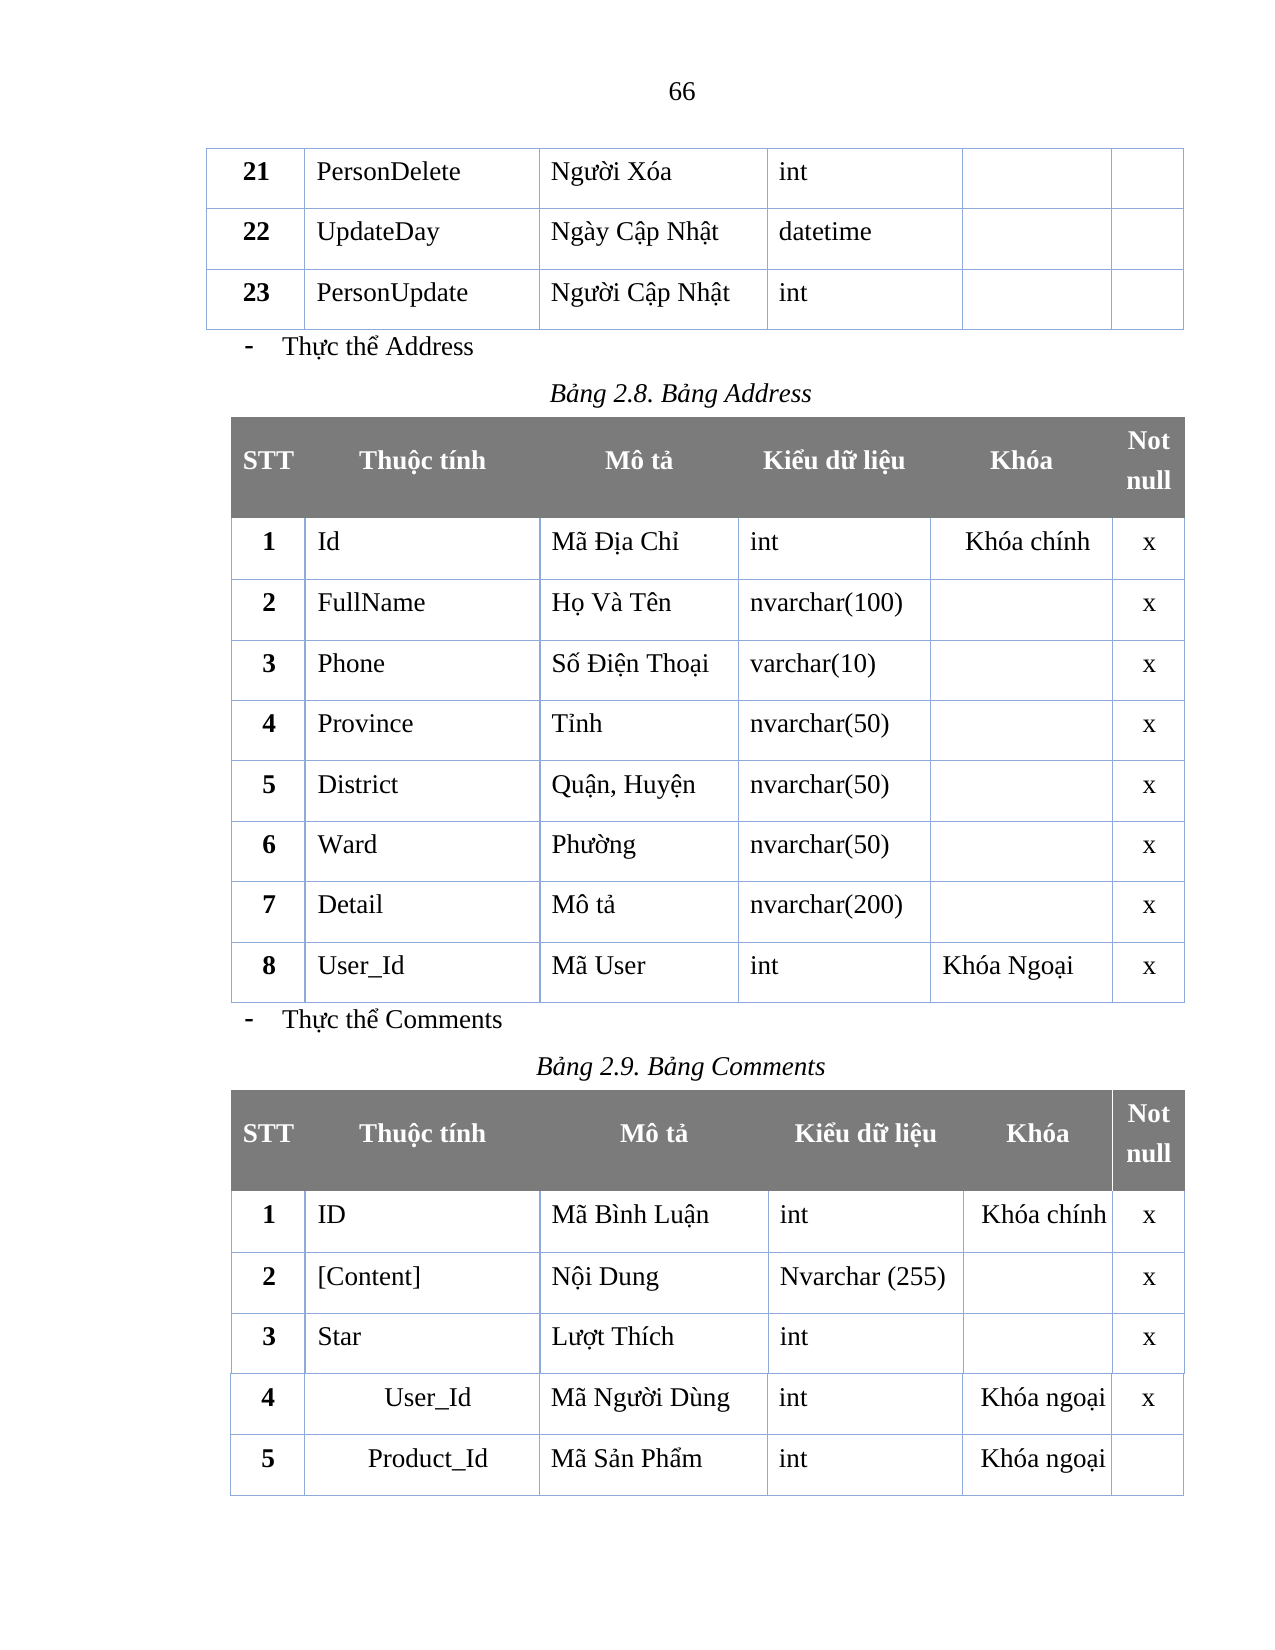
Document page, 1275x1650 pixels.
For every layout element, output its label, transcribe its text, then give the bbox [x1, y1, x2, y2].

table_cell Lượt Thích [541, 1314, 768, 1373]
table_cell Quận, Huyện [541, 761, 738, 821]
table_cell Detail [306, 882, 539, 942]
table_cell 4 [232, 701, 304, 760]
table_cell [Content] [306, 1253, 539, 1313]
table_cell datetime [768, 209, 962, 268]
table_cell nvarchar(50) [739, 701, 930, 760]
table_cell nvarchar(50) [739, 822, 930, 881]
table_cell [963, 270, 1111, 329]
table_header Mô tả [540, 417, 738, 518]
table_cell Khóa ngoại [963, 1435, 1111, 1495]
table_header STT [231, 1090, 305, 1191]
table_cell x [1113, 518, 1184, 579]
table_cell [964, 1253, 1112, 1313]
table_cell Ward [306, 822, 539, 881]
table_cell x [1113, 761, 1184, 821]
table_cell Nvarchar (255) [769, 1253, 963, 1313]
table_cell 1 [232, 518, 304, 579]
table_cell Mã User [541, 943, 738, 1002]
table_cell Số Điện Thoại [541, 641, 738, 700]
table_cell Khóa chính [964, 1191, 1112, 1252]
table_cell Người Xóa [540, 149, 767, 208]
table_cell UpdateDay [305, 209, 539, 268]
table_cell 2 [232, 580, 304, 639]
table_cell Product_Id [305, 1435, 539, 1495]
table_cell Mã Sản Phẩm [540, 1435, 767, 1495]
table_cell User_Id [306, 943, 539, 1002]
table_cell x [1113, 822, 1184, 881]
table_cell Người Cập Nhật [540, 270, 767, 329]
table_cell x [1113, 1253, 1184, 1313]
table_header Khóa [963, 1090, 1112, 1191]
table_cell varchar(10) [739, 641, 930, 700]
table_cell PersonDelete [305, 149, 539, 208]
table_cell ID [306, 1191, 539, 1252]
table_cell [931, 822, 1112, 881]
table_header Not null [1113, 1090, 1185, 1191]
table_header Kiểu dữ liệu [738, 417, 930, 518]
table_cell 4 [231, 1374, 304, 1434]
table_cell x [1113, 882, 1184, 942]
table_cell Khóa ngoại [963, 1374, 1111, 1434]
table_cell 21 [207, 149, 304, 208]
table_cell [931, 641, 1112, 700]
table_cell Star [306, 1314, 539, 1373]
table_cell District [306, 761, 539, 821]
table_cell PersonUpdate [305, 270, 539, 329]
table_cell Province [306, 701, 539, 760]
table_cell [1112, 270, 1183, 329]
table_header Khóa [930, 417, 1113, 518]
table_cell int [769, 1191, 963, 1252]
table_cell Id [306, 518, 539, 579]
list Thực thể Address [244, 330, 1157, 361]
table_cell Mã Địa Chỉ [541, 518, 738, 579]
table_header Not null [1113, 417, 1185, 518]
table_header Thuộc tính [305, 1090, 540, 1191]
table_cell Khóa Ngoại [931, 943, 1112, 1002]
table_cell int [768, 1435, 962, 1495]
table_cell 2 [232, 1253, 304, 1313]
table_cell [1112, 149, 1183, 208]
table_cell Tỉnh [541, 701, 738, 760]
table_cell Họ Và Tên [541, 580, 738, 639]
table_cell int [768, 1374, 962, 1434]
table_header Mô tả [540, 1090, 768, 1191]
table_cell Phường [541, 822, 738, 881]
table_cell int [739, 943, 930, 1002]
table_cell Nội Dung [541, 1253, 768, 1313]
table_cell Ngày Cập Nhật [540, 209, 767, 268]
table_cell 5 [232, 761, 304, 821]
table_cell User_Id [305, 1374, 539, 1434]
table_cell x [1113, 943, 1184, 1002]
table_cell [963, 209, 1111, 268]
table_cell x [1113, 580, 1184, 639]
table_cell int [739, 518, 930, 579]
table_cell [963, 149, 1111, 208]
table_cell [1112, 1435, 1183, 1495]
table_cell Phone [306, 641, 539, 700]
text Bảng 2.8. Bảng Address [207, 377, 1157, 408]
table_cell nvarchar(100) [739, 580, 930, 639]
table_cell 6 [232, 822, 304, 881]
list Thực thể Comments [244, 1003, 1157, 1034]
table_cell [964, 1314, 1112, 1373]
table_cell FullName [306, 580, 539, 639]
table_cell [931, 882, 1112, 942]
text Bảng 2.9. Bảng Comments [207, 1050, 1157, 1081]
table_cell [1112, 209, 1183, 268]
table_cell 8 [232, 943, 304, 1002]
table_cell x [1113, 1314, 1184, 1373]
table_cell 22 [207, 209, 304, 268]
table_cell 3 [232, 641, 304, 700]
table_cell nvarchar(200) [739, 882, 930, 942]
table_cell x [1113, 701, 1184, 760]
table_cell int [768, 149, 962, 208]
table_cell Mã Bình Luận [541, 1191, 768, 1252]
table_header Kiểu dữ liệu [768, 1090, 963, 1191]
table_cell 7 [232, 882, 304, 942]
table_header Thuộc tính [305, 417, 540, 518]
table_cell [931, 761, 1112, 821]
table_cell 23 [207, 270, 304, 329]
table_cell int [769, 1314, 963, 1373]
table_cell 3 [232, 1314, 304, 1373]
table_cell [931, 580, 1112, 639]
table_header STT [231, 417, 305, 518]
table_cell x [1113, 641, 1184, 700]
table_cell Mô tả [541, 882, 738, 942]
table_cell Mã Người Dùng [540, 1374, 767, 1434]
table_cell x [1112, 1374, 1183, 1434]
table_cell 1 [232, 1191, 304, 1252]
table_cell nvarchar(50) [739, 761, 930, 821]
table_cell [931, 701, 1112, 760]
table_cell x [1113, 1191, 1184, 1252]
table_cell int [768, 270, 962, 329]
table_cell Khóa chính [931, 518, 1112, 579]
table_cell 5 [231, 1435, 304, 1495]
